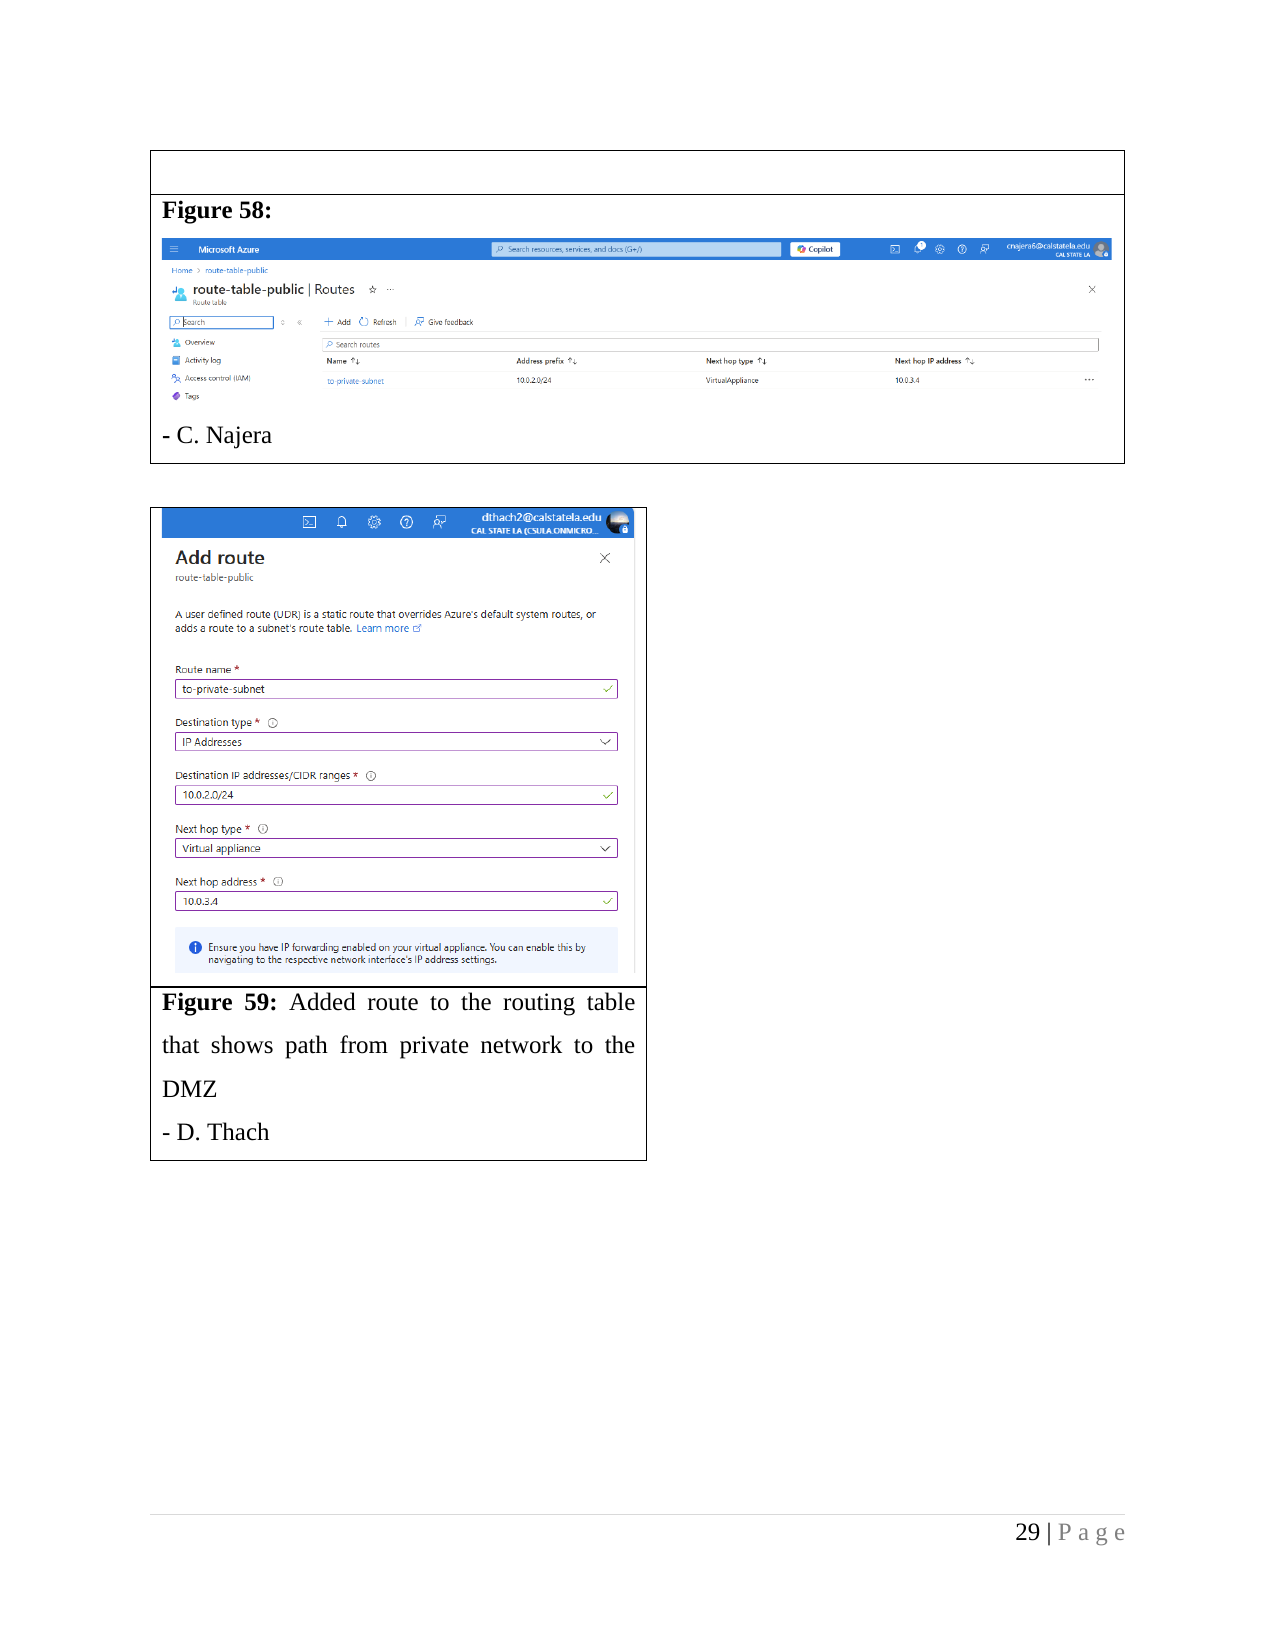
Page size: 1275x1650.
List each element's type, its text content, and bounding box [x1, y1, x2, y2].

table_header [151, 151, 1124, 194]
table_cell Figure 58: - C. Najera [151, 195, 1124, 463]
table_cell Figure 59: Added route to the routing table that shows path from private network to the DMZ - D. Thach [151, 988, 646, 1160]
picture [161, 508, 636, 973]
picture [161, 238, 1112, 406]
table_header [151, 508, 646, 986]
